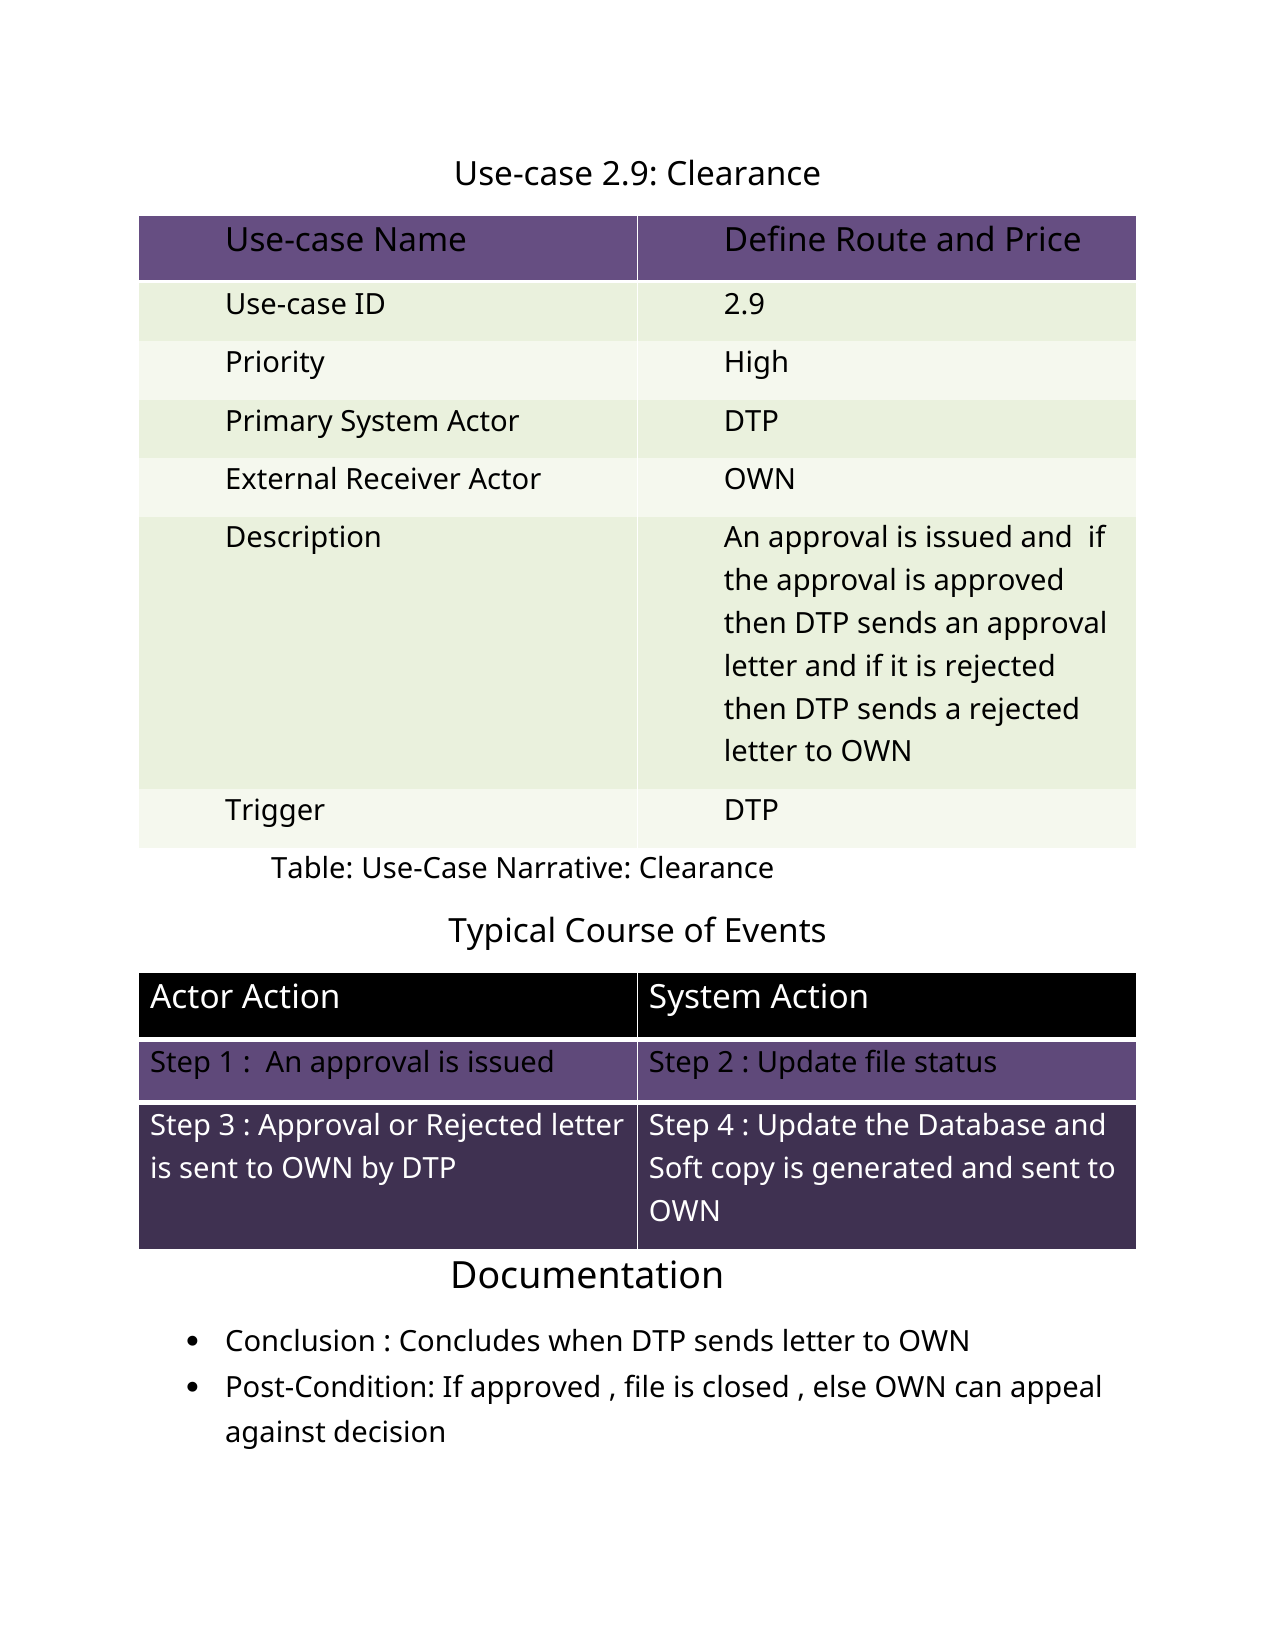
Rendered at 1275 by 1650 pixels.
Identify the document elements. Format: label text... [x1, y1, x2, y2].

table_cell Step 2 : Update file status [638, 1042, 1136, 1100]
table_header Define Route and Price [638, 216, 1136, 280]
text Typical Course of Events [150, 907, 1125, 952]
table_cell Primary System Actor [139, 400, 637, 458]
text Use-case 2.9: Clearance [150, 150, 1125, 195]
table_cell DTP [638, 400, 1136, 458]
list Conclusion : Concludes when DTP sends letter to OWN [187, 1321, 1125, 1360]
table_header Use-case Name [139, 216, 637, 280]
table_cell Step 4 : Update the Database and Soft copy is generated and sent to OWN [638, 1105, 1136, 1249]
list Post-Condition: If approved , file is closed , else OWN can appeal against decision [187, 1366, 1125, 1451]
table_cell An approval is issued and if the approval is approved then DTP sends an approval letter and if it is rejected then DTP sends a rejected letter to OWN [638, 517, 1136, 789]
table_cell Step 3 : Approval or Rejected letter is sent to OWN by DTP [139, 1105, 637, 1249]
table_header System Action [638, 973, 1136, 1037]
table_cell High [638, 341, 1136, 400]
table_cell Step 1 : An approval is issued [139, 1042, 637, 1100]
table_cell Description [139, 517, 637, 789]
table_cell Priority [139, 341, 637, 400]
table_cell External Receiver Actor [139, 458, 637, 517]
text Documentation [375, 1249, 1125, 1300]
table_cell 2.9 [638, 283, 1136, 341]
text Table: Use-Case Narrative: Clearance [150, 848, 1125, 887]
table_cell OWN [638, 458, 1136, 517]
table_cell Trigger [139, 789, 637, 848]
table_cell Use-case ID [139, 283, 637, 341]
table_header Actor Action [139, 973, 637, 1037]
table_cell DTP [638, 789, 1136, 848]
